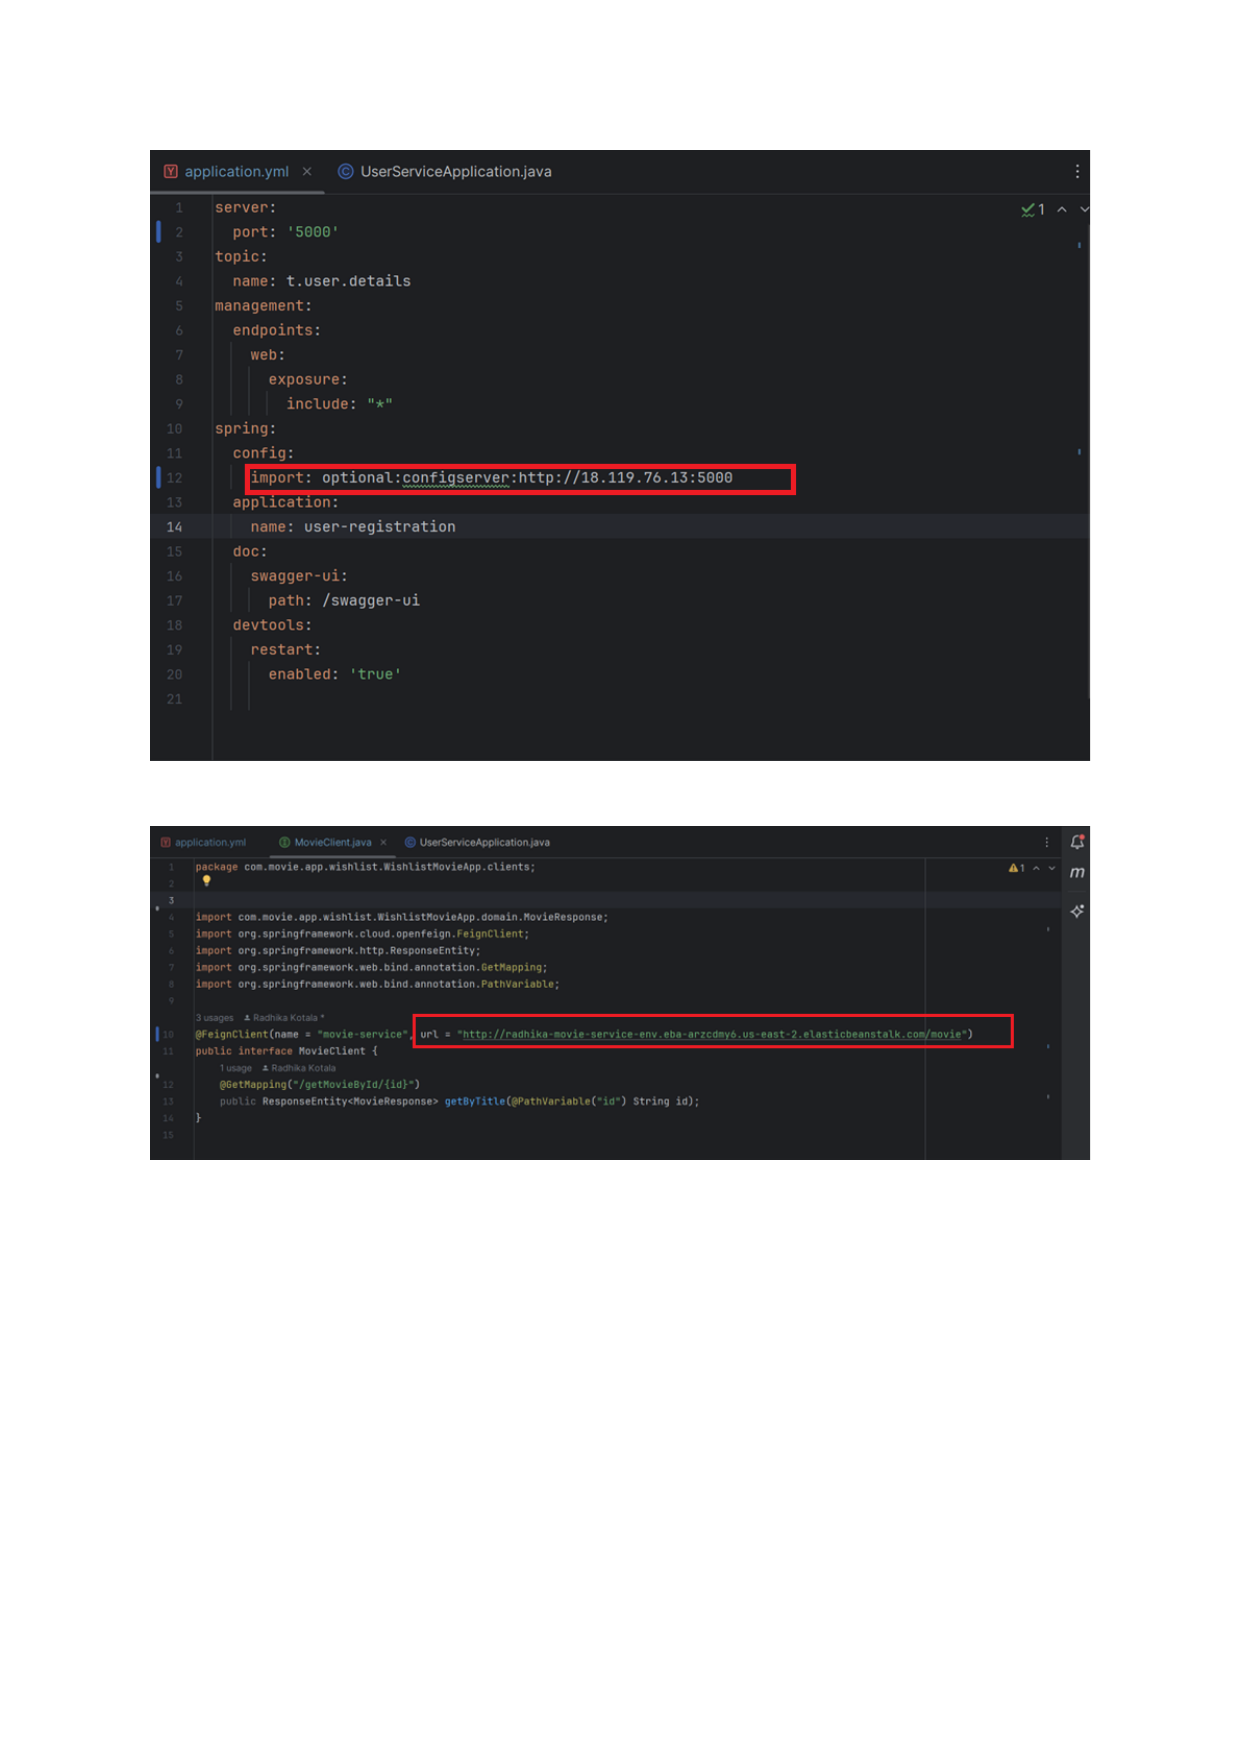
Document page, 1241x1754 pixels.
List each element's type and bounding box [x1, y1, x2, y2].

picture [150, 826, 1091, 1160]
picture [150, 150, 1091, 761]
